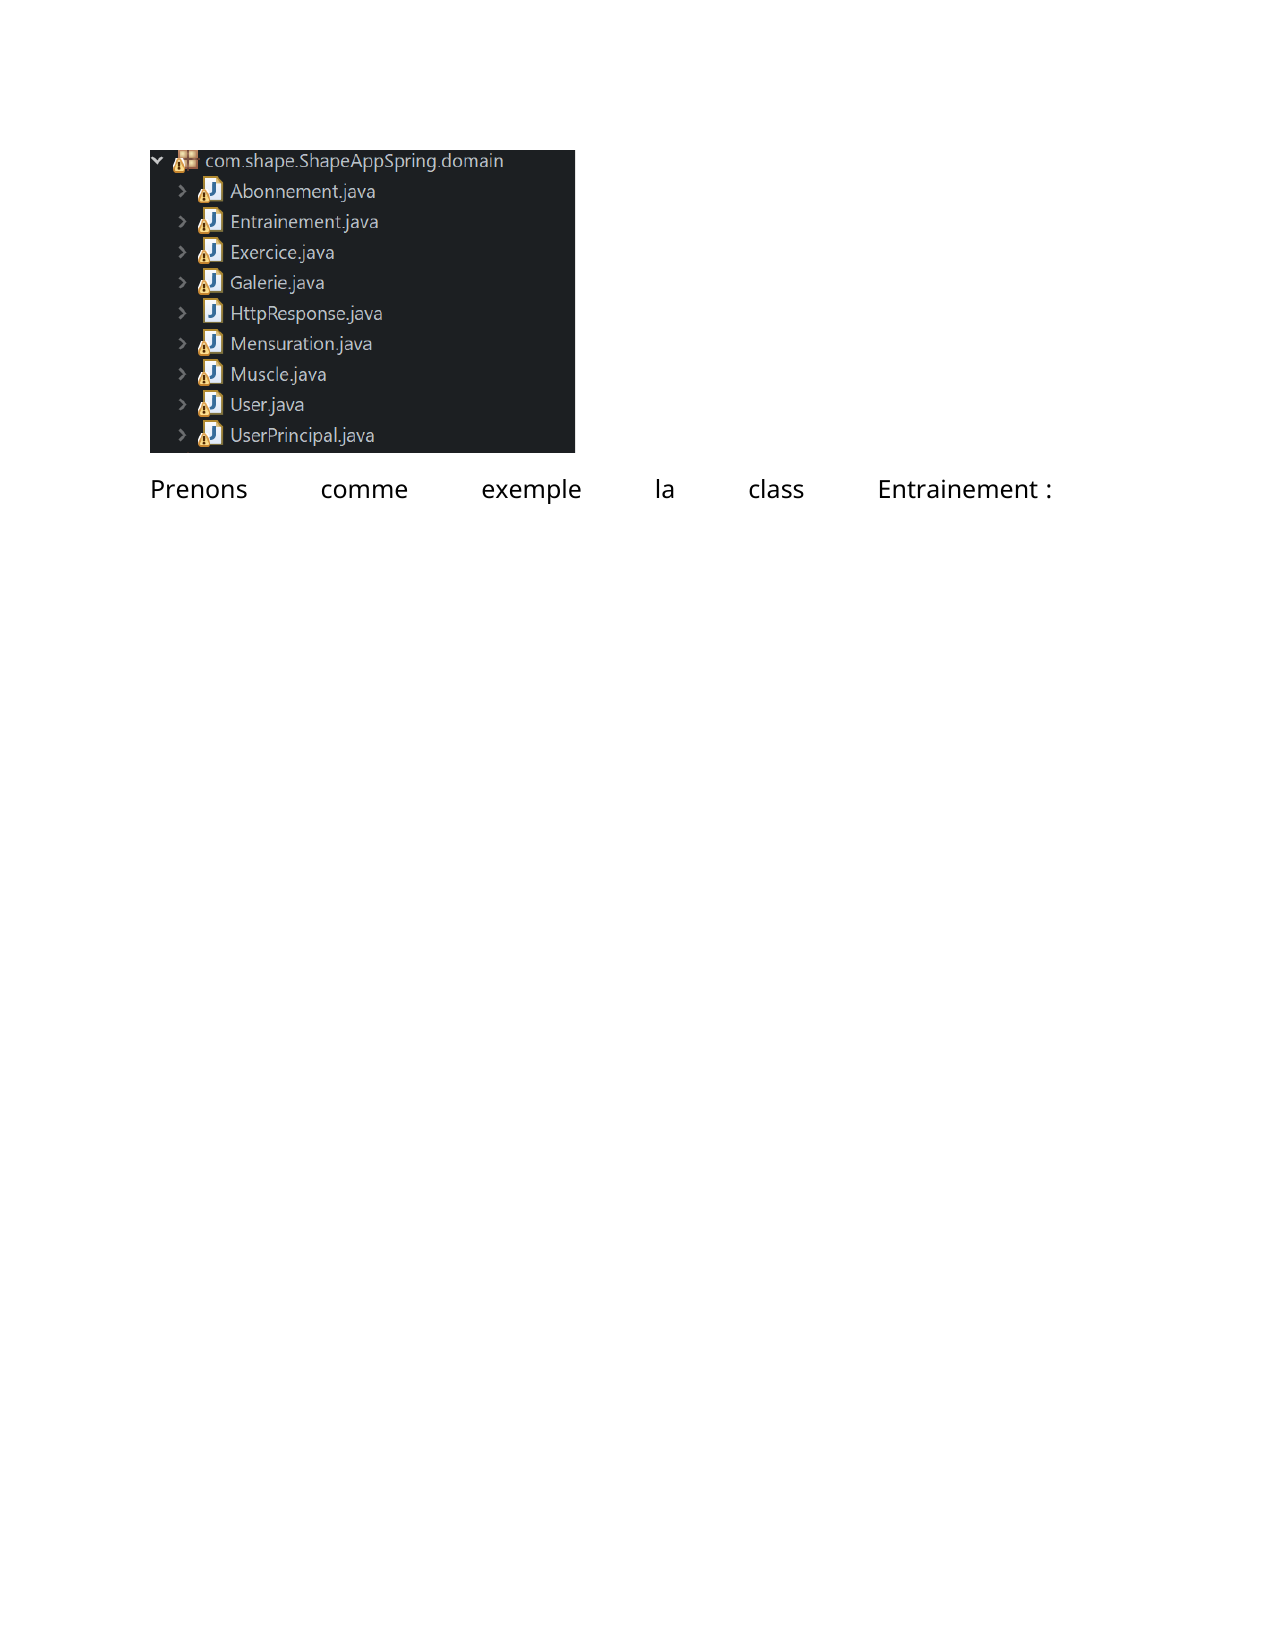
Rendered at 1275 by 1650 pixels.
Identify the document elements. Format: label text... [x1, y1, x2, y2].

text Prenons comme exemple la class Entrainement : [150, 472, 1125, 840]
picture [150, 150, 575, 453]
